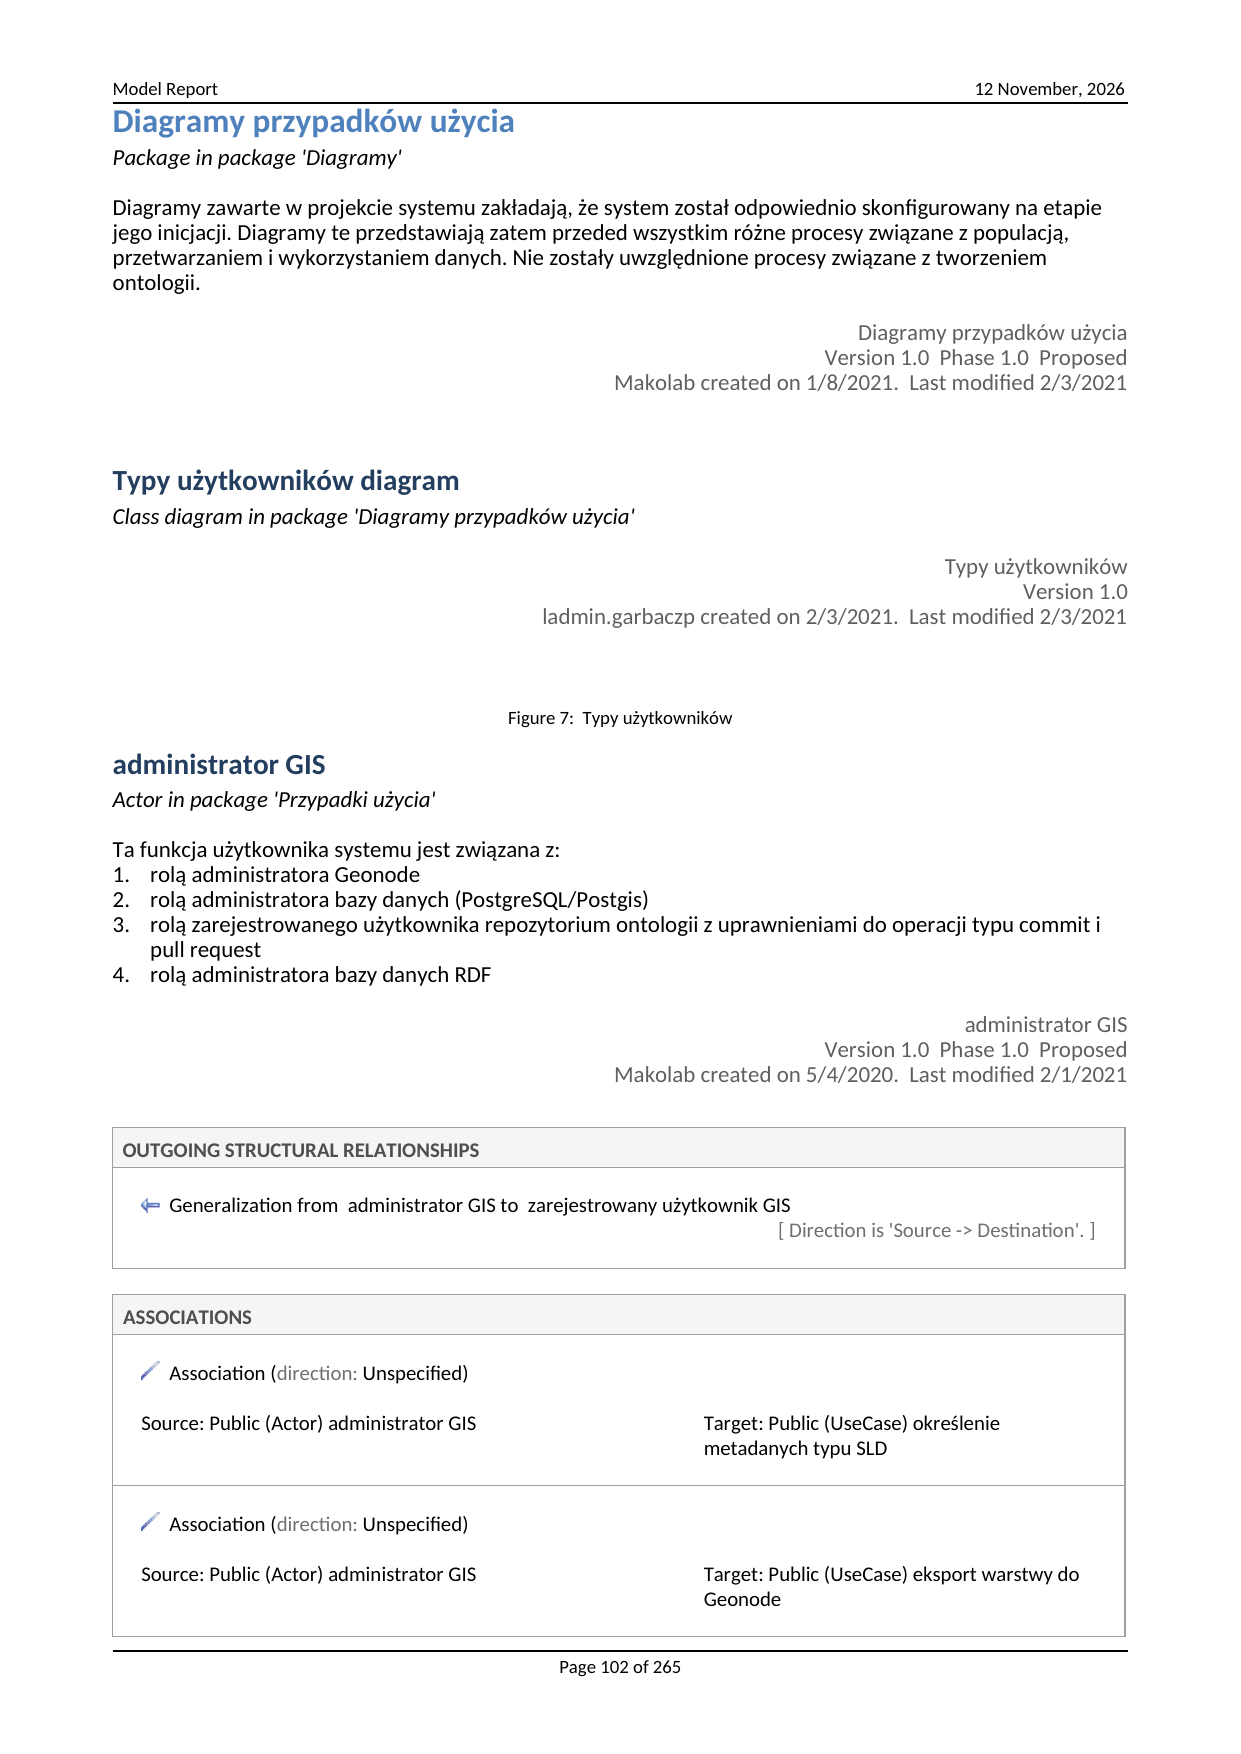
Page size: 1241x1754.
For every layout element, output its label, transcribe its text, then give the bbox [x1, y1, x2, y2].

text Class diagram in package 'Diagramy przypadków użycia' [112, 504, 1128, 529]
picture [141, 1361, 160, 1380]
subtitle Typy użytkowników diagram [112, 471, 1128, 496]
text Version 1.0 [112, 579, 1128, 604]
text Diagramy przypadków użycia [112, 321, 1128, 346]
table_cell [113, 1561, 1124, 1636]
list rolą administratora Geonode [112, 862, 1128, 887]
text Actor in package 'Przypadki użycia' [112, 787, 1128, 812]
text Ta funkcja użytkownika systemu jest związana z: [112, 837, 1128, 862]
picture [141, 1512, 160, 1531]
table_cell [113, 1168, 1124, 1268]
text Diagramy zawarte w projekcie systemu zakładają, że system został odpowiednio skonfigurowany na etapie jego inicjacji. Diagramy te przedstawiają zatem przeded wszystkim różne procesy związane z populacją, przetwarzaniem i wykorzystaniem danych. Nie zostały uwzględnione procesy związane z tworzeniem ontologii. [112, 196, 1128, 296]
text Package in package 'Diagramy' [112, 146, 1128, 171]
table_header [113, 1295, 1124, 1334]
text Makolab created on 5/4/2020. Last modified 2/1/2021 [112, 1062, 1128, 1087]
picture [141, 1193, 160, 1213]
text Version 1.0 Phase 1.0 Proposed [112, 1037, 1128, 1062]
text administrator GIS [112, 1012, 1128, 1037]
text Version 1.0 Phase 1.0 Proposed [112, 346, 1128, 371]
list rolą administratora bazy danych RDF [112, 962, 1128, 987]
text Makolab created on 1/8/2021. Last modified 2/3/2021 [112, 371, 1128, 396]
list rolą zarejestrowanego użytkownika repozytorium ontologii z uprawnieniami do operacji typu commit i pull request [112, 912, 1128, 962]
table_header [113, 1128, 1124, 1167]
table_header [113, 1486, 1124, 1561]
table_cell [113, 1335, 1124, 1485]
text Typy użytkowników [112, 554, 1128, 579]
text Typy użytkowników [112, 704, 1128, 729]
subtitle Diagramy przypadków użycia [112, 112, 1128, 137]
list rolą administratora bazy danych (PostgreSQL/Postgis) [112, 887, 1128, 912]
subtitle administrator GIS [112, 754, 1128, 779]
text ladmin.garbaczp created on 2/3/2021. Last modified 2/3/2021 [112, 604, 1128, 629]
